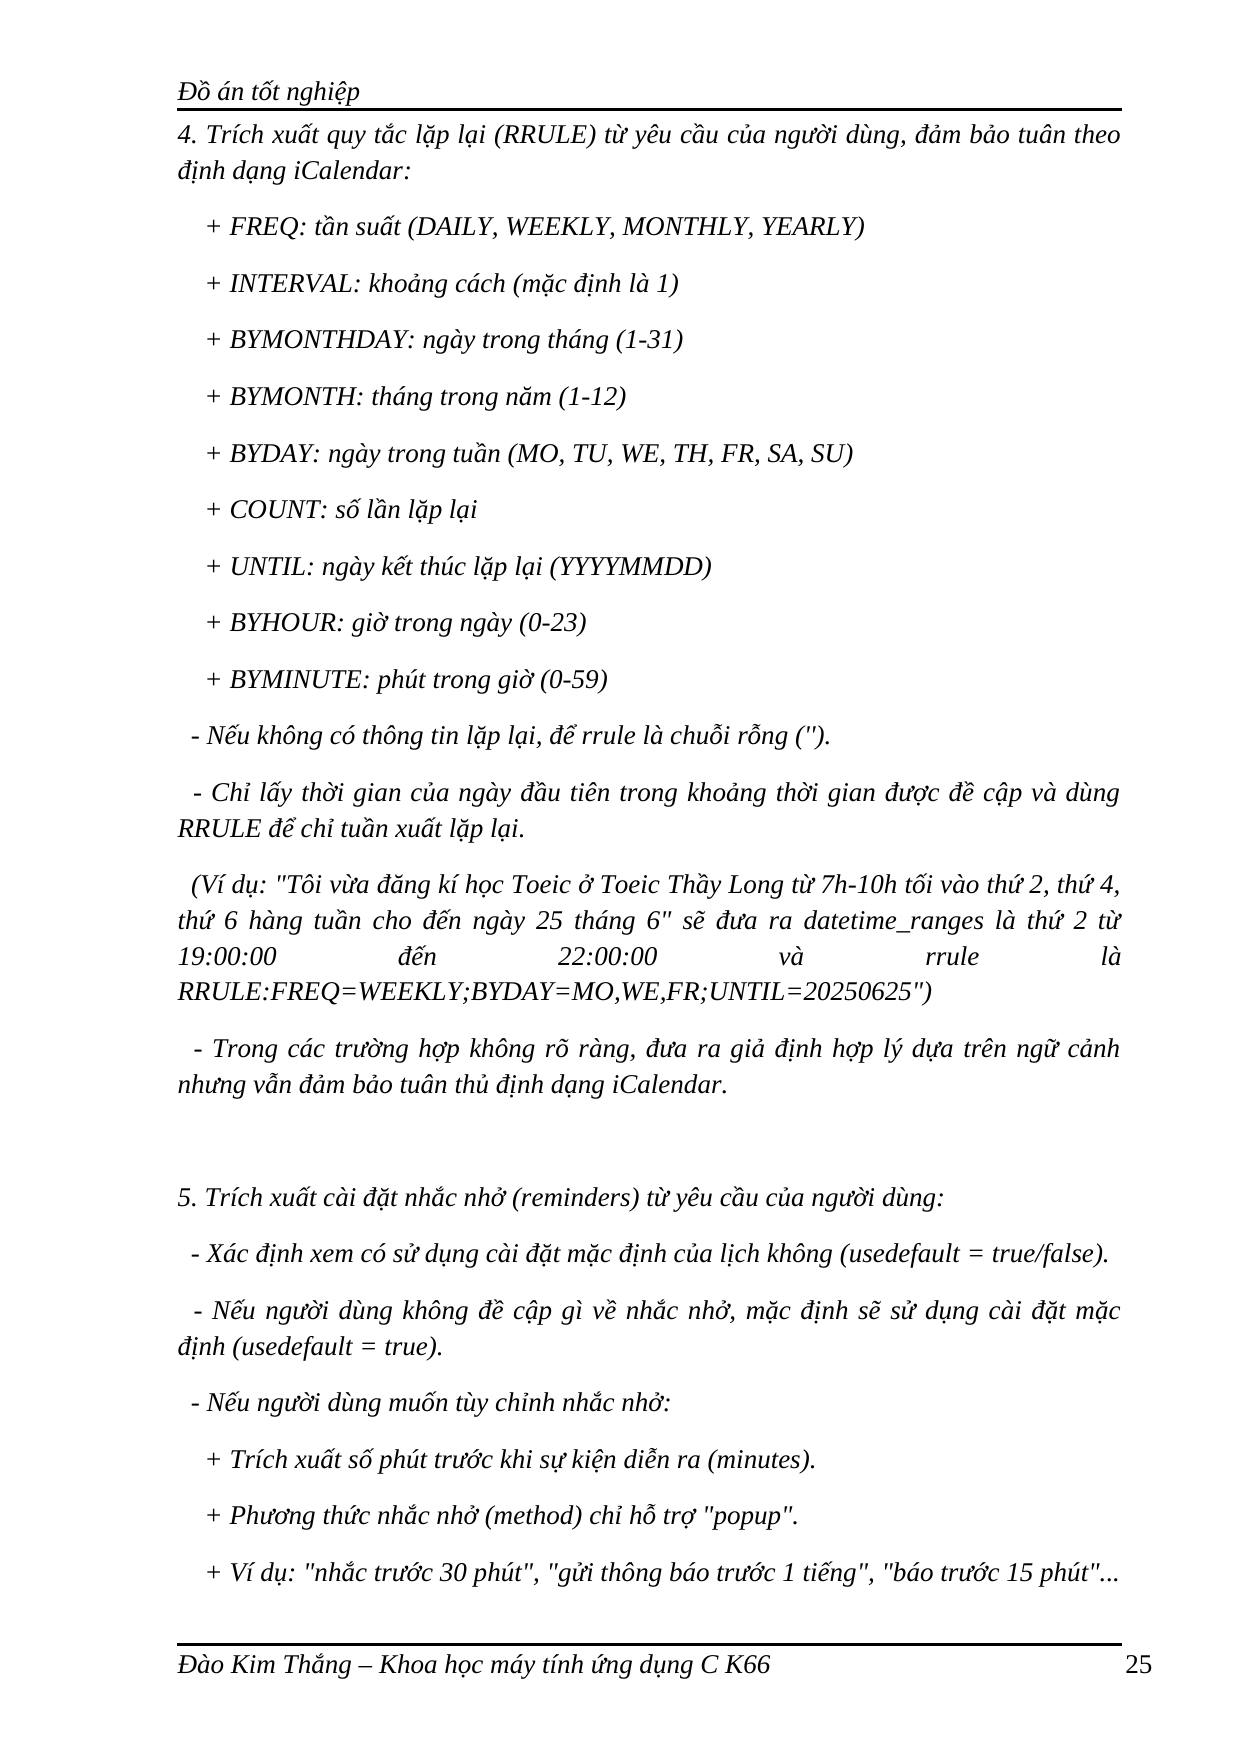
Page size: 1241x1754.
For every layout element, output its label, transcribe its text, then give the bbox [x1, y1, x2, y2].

text + BYDAY: ngày trong tuần (MO, TU, WE, TH, FR, SA, SU) [177, 437, 1122, 468]
text - Nếu người dùng muốn tùy chỉnh nhắc nhở: [177, 1386, 1122, 1417]
text + Trích xuất số phút trước khi sự kiện diễn ra (minutes). [177, 1443, 1122, 1474]
text 5. Trích xuất cài đặt nhắc nhở (reminders) từ yêu cầu của người dùng: [177, 1181, 1122, 1212]
text + UNTIL: ngày kết thúc lặp lại (YYYYMMDD) [177, 550, 1122, 581]
text + BYHOUR: giờ trong ngày (0-23) [177, 606, 1122, 637]
text + COUNT: số lần lặp lại [177, 493, 1122, 524]
text - Chỉ lấy thời gian của ngày đầu tiên trong khoảng thời gian được đề cập và dùng RRULE để chỉ tuần xuất lặp lại. [177, 776, 1122, 843]
text - Nếu không có thông tin lặp lại, để rrule là chuỗi rỗng (''). [177, 719, 1122, 751]
text + BYMINUTE: phút trong giờ (0-59) [177, 663, 1122, 694]
text + BYMONTHDAY: ngày trong tháng (1-31) [177, 323, 1122, 355]
text + Ví dụ: "nhắc trước 30 phút", "gửi thông báo trước 1 tiếng", "báo trước 15 phút"... [177, 1556, 1122, 1587]
text - Trong các trường hợp không rõ ràng, đưa ra giả định hợp lý dựa trên ngữ cảnh nhưng vẫn đảm bảo tuân thủ định dạng iCalendar. [177, 1032, 1122, 1099]
text + INTERVAL: khoảng cách (mặc định là 1) [177, 267, 1122, 298]
text + Phương thức nhắc nhở (method) chỉ hỗ trợ "popup". [177, 1499, 1122, 1531]
text + FREQ: tần suất (DAILY, WEEKLY, MONTHLY, YEARLY) [177, 210, 1122, 242]
text - Xác định xem có sử dụng cài đặt mặc định của lịch không (usedefault = true/false). [177, 1237, 1122, 1269]
text - Nếu người dùng không đề cập gì về nhắc nhở, mặc định sẽ sử dụng cài đặt mặc định (usedefault = true). [177, 1294, 1122, 1361]
text 4. Trích xuất quy tắc lặp lại (RRULE) từ yêu cầu của người dùng, đảm bảo tuân theo định dạng iCalendar: [177, 118, 1122, 185]
text (Ví dụ: "Tôi vừa đăng kí học Toeic ở Toeic Thầy Long từ 7h-10h tối vào thứ 2, thứ 4, thứ 6 hàng tuần cho đến ngày 25 tháng 6" sẽ đưa ra datetime_ranges là thứ 2 từ 19:00:00 đến 22:00:00 và rrule là RRULE:FREQ=WEEKLY;BYDAY=MO,WE,FR;UNTIL=20250625") [177, 868, 1122, 1007]
text + BYMONTH: tháng trong năm (1-12) [177, 380, 1122, 411]
